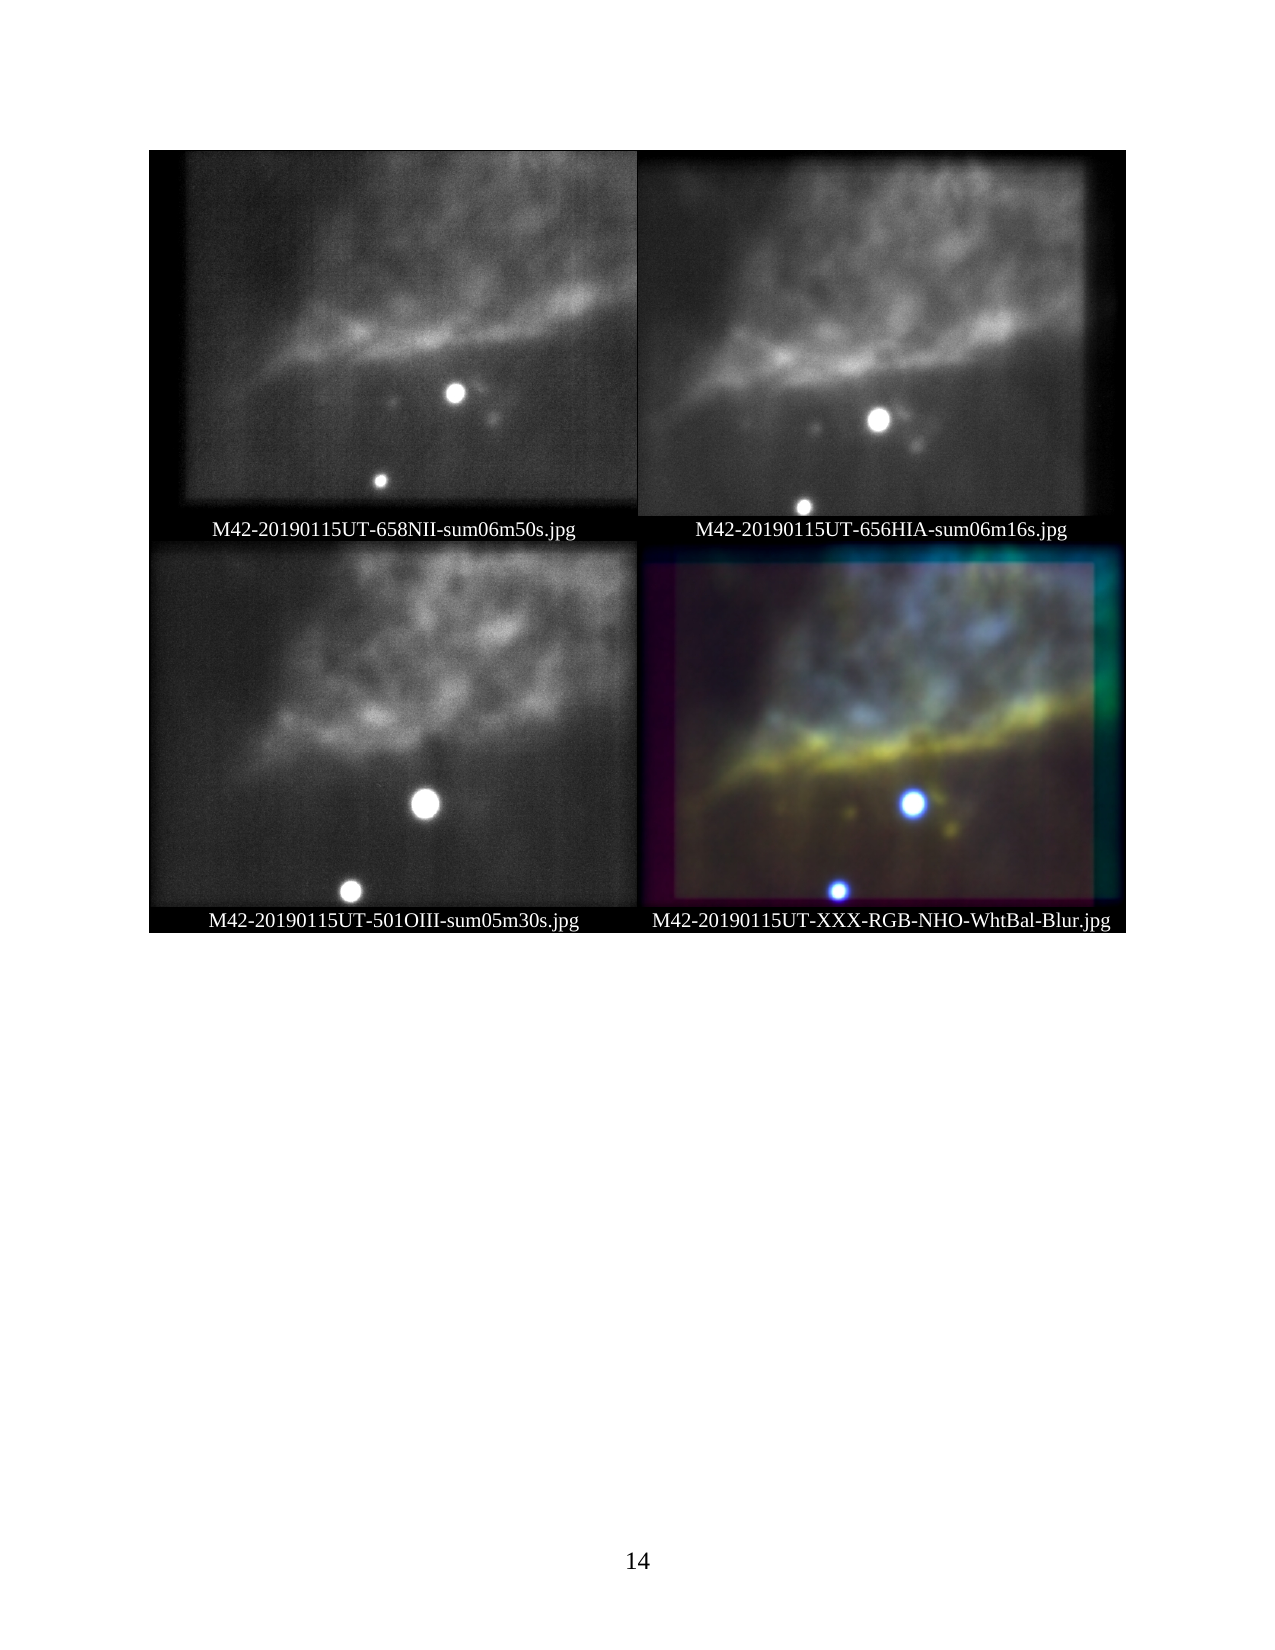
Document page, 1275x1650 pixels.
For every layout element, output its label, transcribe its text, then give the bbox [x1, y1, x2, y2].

table_cell M42-20190115UT-656HIA-sum06m16s.jpg [638, 517, 1124, 541]
picture [150, 151, 637, 516]
table_cell M42-20190115UT-XXX-RGB-NHO-WhtBal-Blur.jpg [638, 908, 1124, 932]
table_cell M42-20190115UT-501OIII-sum05m30s.jpg [151, 908, 637, 932]
table_cell M42-20190115UT-658NII-sum06m50s.jpg [151, 517, 637, 541]
picture [638, 541, 1125, 907]
picture [150, 541, 637, 907]
picture [638, 151, 1125, 516]
